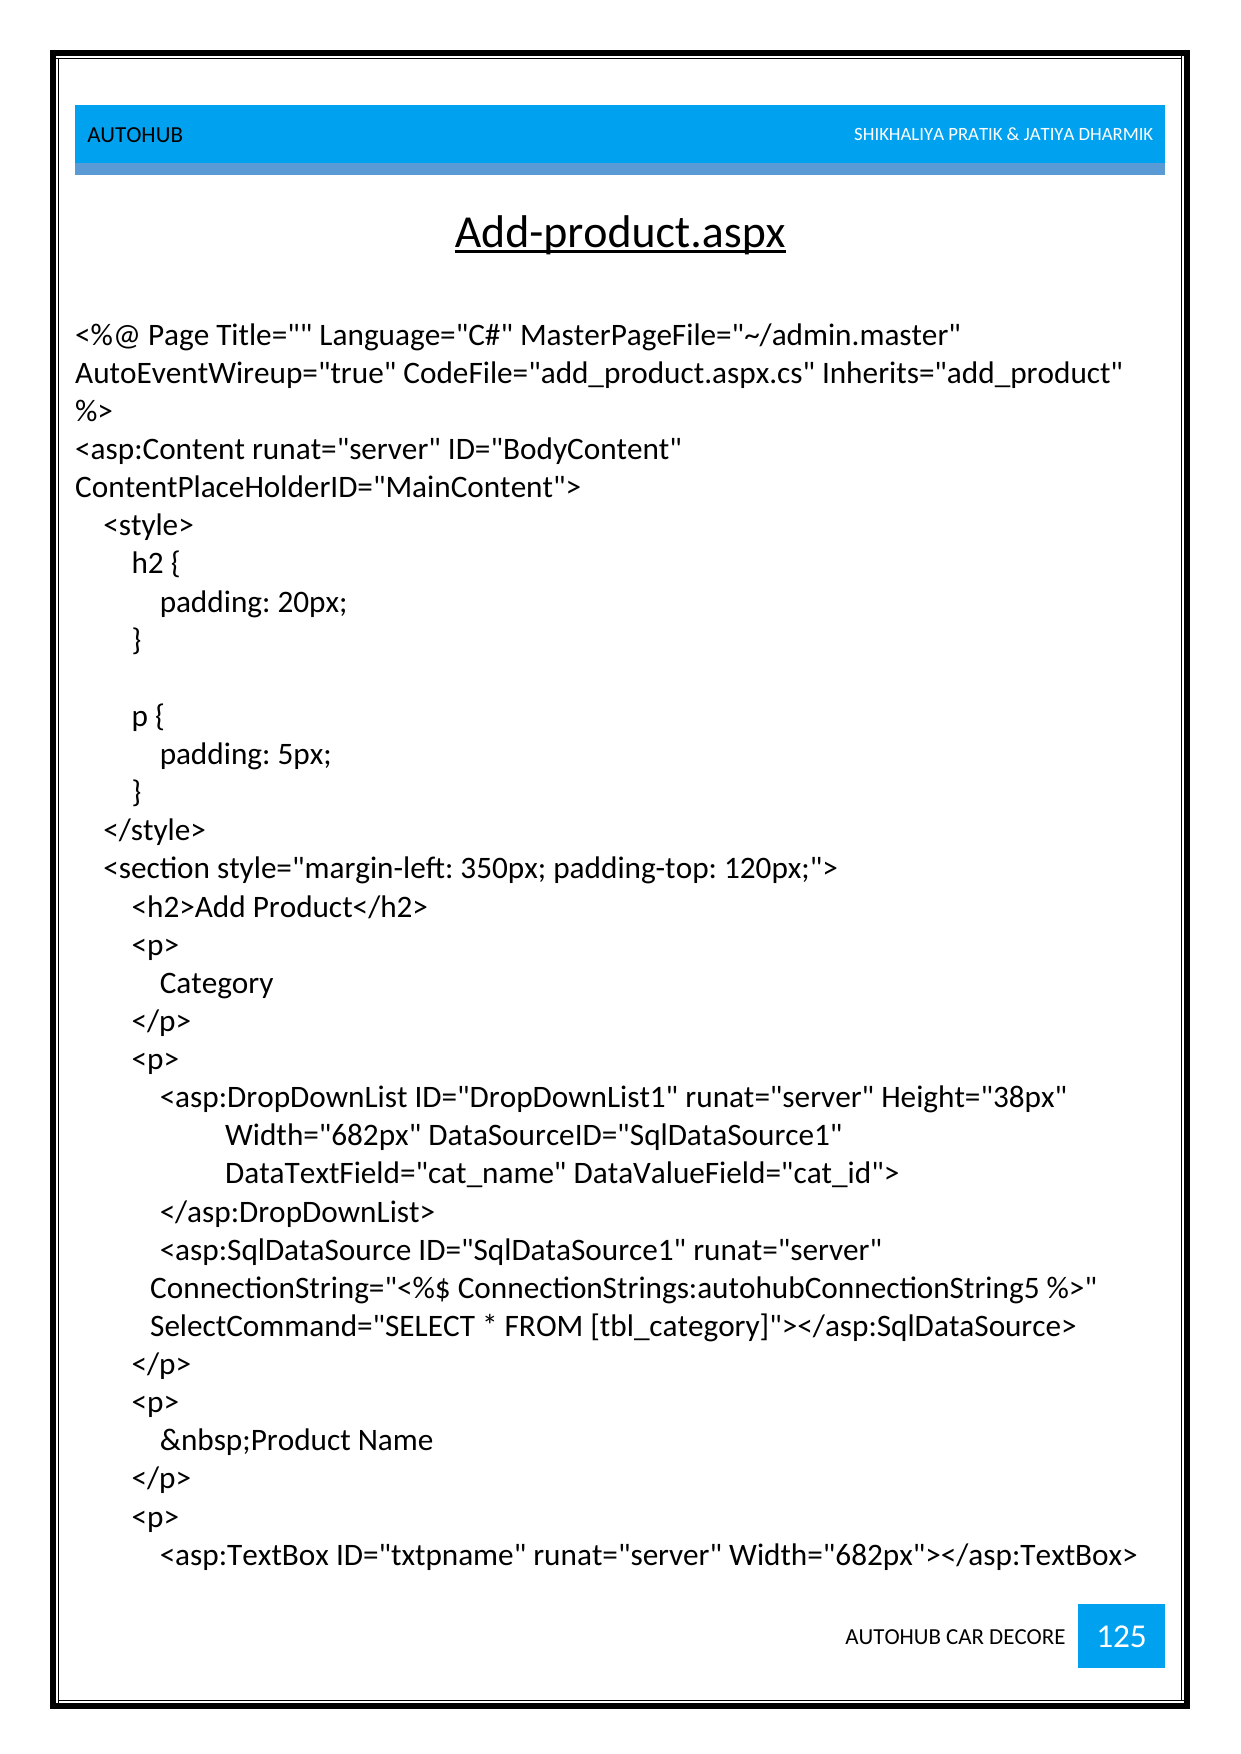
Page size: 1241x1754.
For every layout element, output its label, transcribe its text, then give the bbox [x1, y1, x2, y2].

text <h2>Add Product</h2> [75, 887, 1165, 925]
text <asp:SqlDataSource ID="SqlDataSource1" runat="server" ConnectionString="<%$ ConnectionStrings:autohubConnectionString5 %>" SelectCommand="SELECT * FROM [tbl_category]"></asp:SqlDataSource> [75, 1230, 1165, 1344]
text <p> [75, 1039, 1165, 1077]
text </style> [75, 811, 1165, 849]
text </p> [75, 1459, 1165, 1497]
text </p> [75, 1001, 1165, 1039]
text } [75, 620, 1165, 658]
text } [75, 772, 1165, 811]
text Category [75, 963, 1165, 1001]
text <p> [75, 1497, 1165, 1535]
text &nbsp;Product Name [75, 1421, 1165, 1459]
text Add-product.aspx [75, 203, 1165, 259]
text padding: 5px; [75, 734, 1165, 772]
text </p> [75, 1344, 1165, 1382]
text <asp:TextBox ID="txtpname" runat="server" Width="682px"></asp:TextBox> [75, 1535, 1165, 1573]
text h2 { [75, 544, 1165, 582]
text <%@ Page Title="" Language="C#" MasterPageFile="~/admin.master" AutoEventWireup="true" CodeFile="add_product.aspx.cs" Inherits="add_product" %> [75, 315, 1165, 429]
text <asp:Content runat="server" ID="BodyContent" ContentPlaceHolderID="MainContent"> [75, 429, 1165, 506]
text <asp:DropDownList ID="DropDownList1" runat="server" Height="38px" Width="682px" DataSourceID="SqlDataSource1" DataTextField="cat_name" DataValueField="cat_id"> [75, 1077, 1165, 1192]
text <p> [75, 1382, 1165, 1421]
text padding: 20px; [75, 582, 1165, 620]
text <p> [75, 925, 1165, 963]
text </asp:DropDownList> [75, 1192, 1165, 1230]
text <section style="margin-left: 350px; padding-top: 120px;"> [75, 849, 1165, 887]
text p { [75, 696, 1165, 734]
text <style> [75, 506, 1165, 544]
